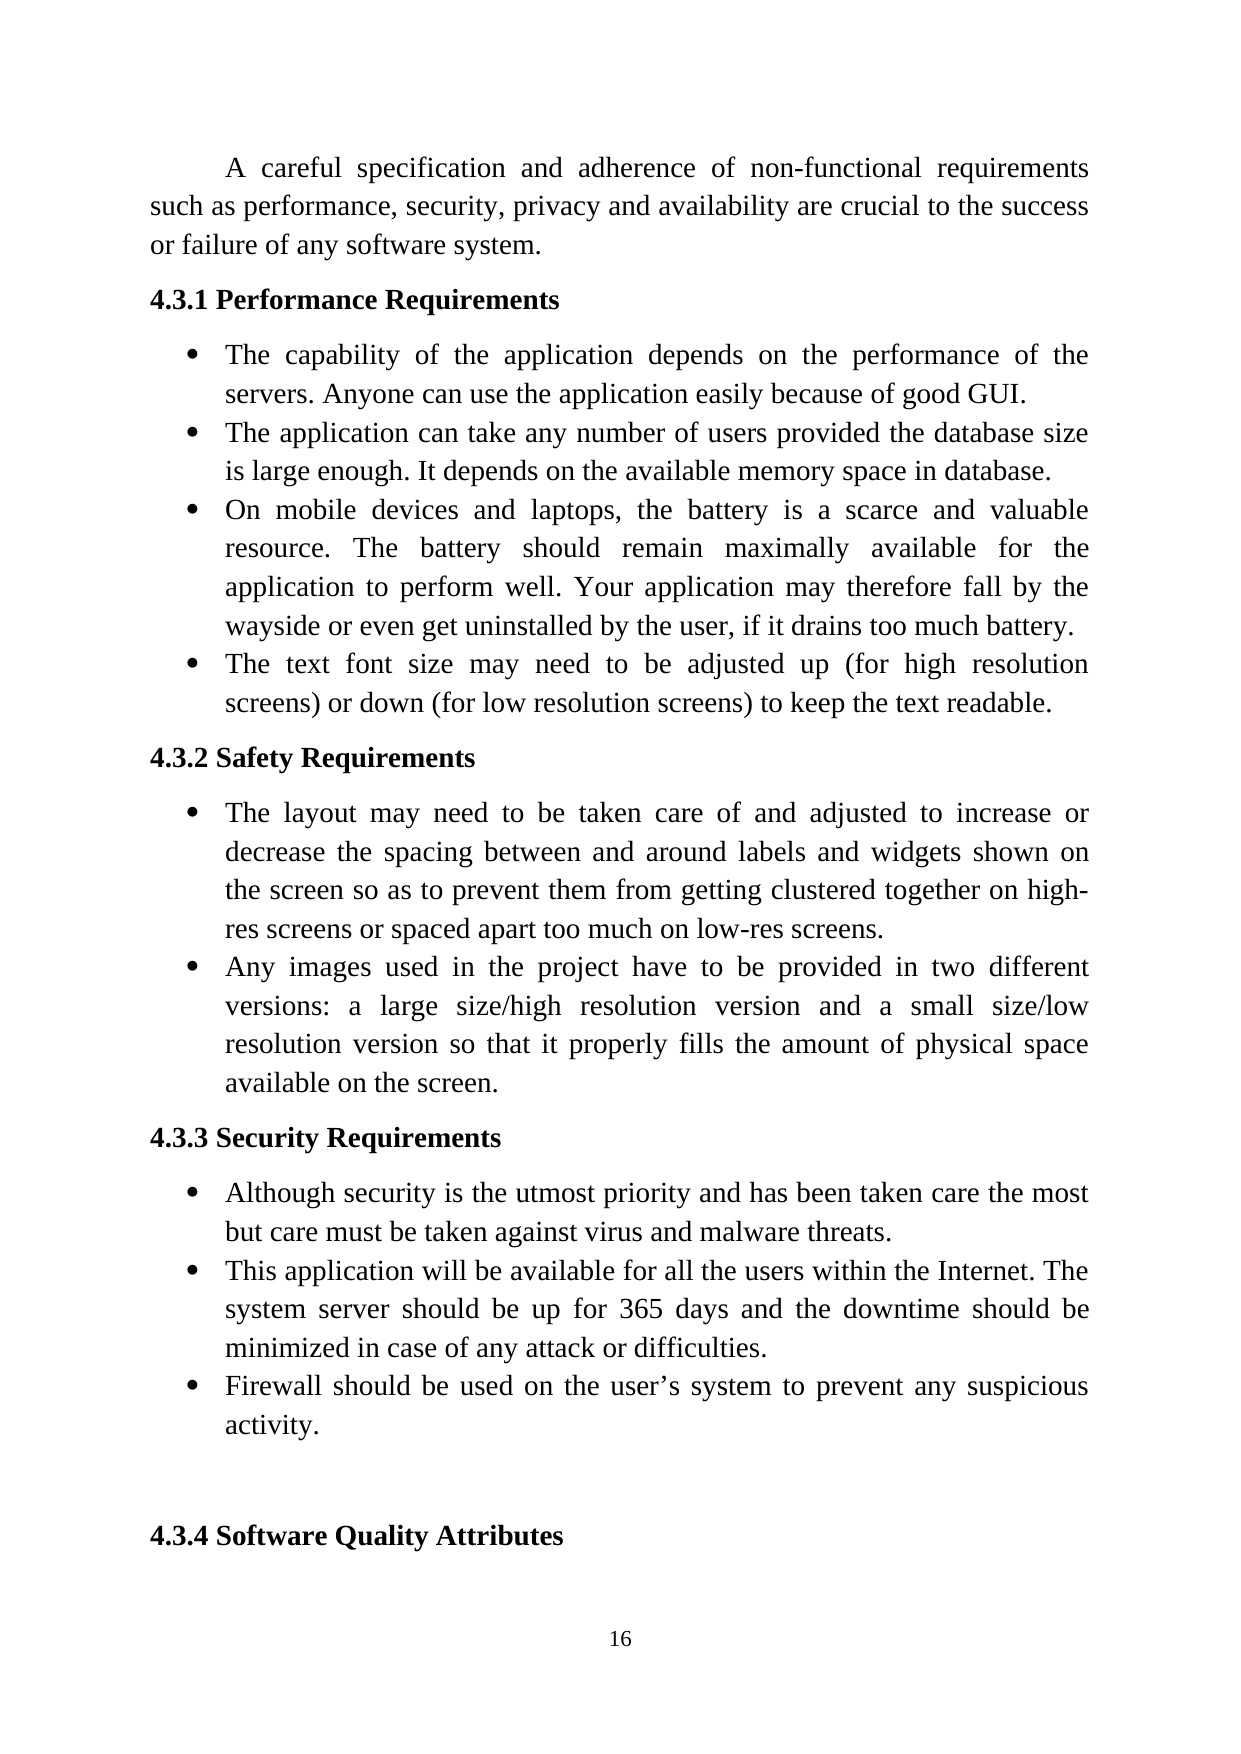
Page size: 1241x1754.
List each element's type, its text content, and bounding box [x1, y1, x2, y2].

list The text font size may need to be adjusted up (for high resolution screens) or down (for low resolution screens) to keep the text readable. [187, 646, 1090, 718]
list The capability of the application depends on the performance of the servers. Anyone can use the application easily because of good GUI. [187, 337, 1090, 410]
list The layout may need to be taken care of and adjusted to increase or decrease the spacing between and around labels and widgets shown on the screen so as to prevent them from getting clustered together on high-res screens or spaced apart too much on low-res screens. [187, 795, 1090, 944]
list Although security is the utmost priority and has been taken care the most but care must be taken against virus and malware threats. [187, 1176, 1090, 1248]
text 4.3.3 Security Requirements [150, 1120, 1090, 1154]
list The application can take any number of users provided the database size is large enough. It depends on the available memory space in database. [187, 415, 1090, 487]
text 4.3.2 Safety Requirements [150, 740, 1090, 773]
list Any images used in the project have to be provided in two different versions: a large size/high resolution version and a small size/low resolution version so that it properly fills the amount of physical space available on the screen. [187, 949, 1090, 1099]
list Firewall should be used on the user’s system to prevent any suspicious activity. [187, 1368, 1090, 1441]
text 4.3.1 Performance Requirements [150, 282, 1090, 316]
text 4.3.4 Software Quality Attributes [150, 1518, 1090, 1551]
list On mobile devices and laptops, the battery is a scarce and valuable resource. The battery should remain maximally available for the application to perform well. Your application may therefore fall by the wayside or even get uninstalled by the user, if it drains too much battery. [187, 492, 1090, 641]
list This application will be available for all the users within the Internet. The system server should be up for 365 days and the downtime should be minimized in case of any attack or difficulties. [187, 1253, 1090, 1363]
text A careful specification and adherence of non-functional requirements such as performance, security, privacy and availability are crucial to the success or failure of any software system. [150, 150, 1090, 261]
